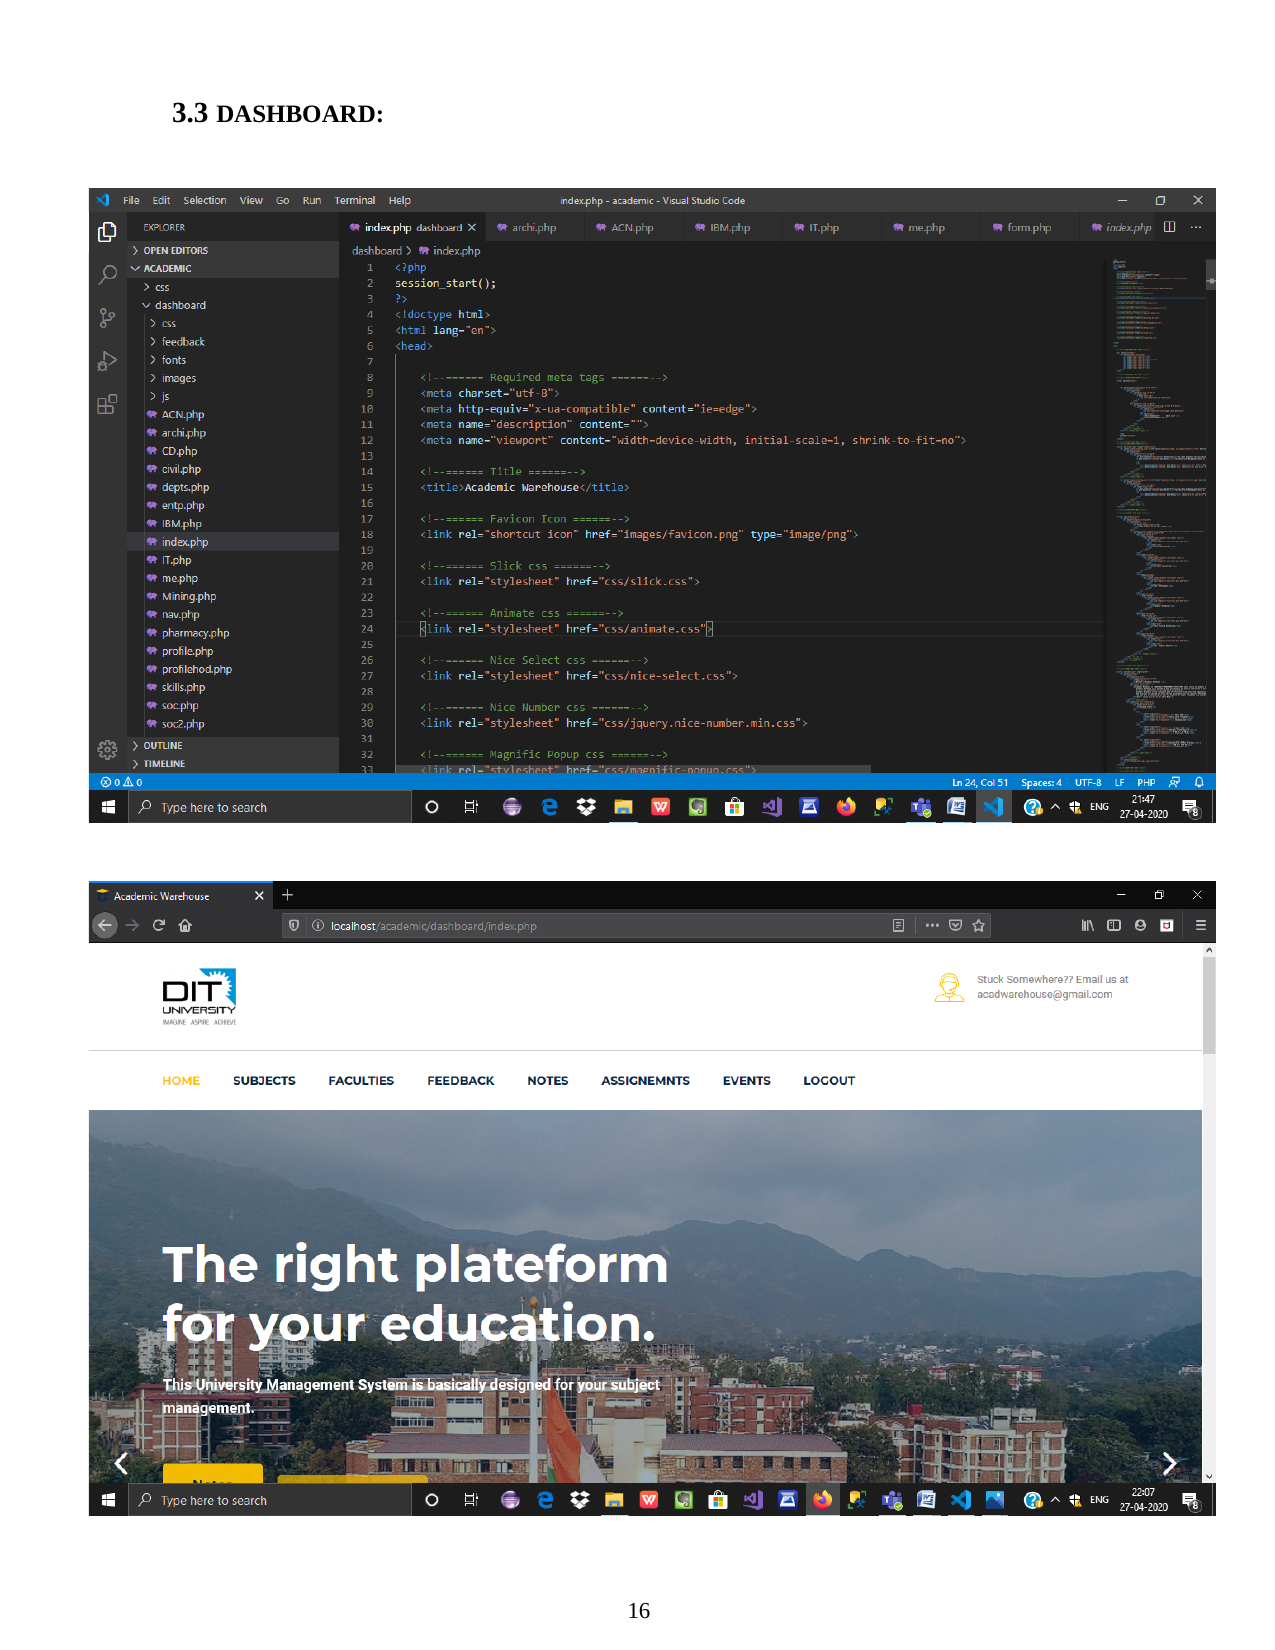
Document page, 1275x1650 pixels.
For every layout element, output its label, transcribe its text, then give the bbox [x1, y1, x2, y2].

picture [88, 188, 1216, 823]
picture [88, 881, 1216, 1516]
subtitle DASHBOARD: [172, 95, 1216, 128]
